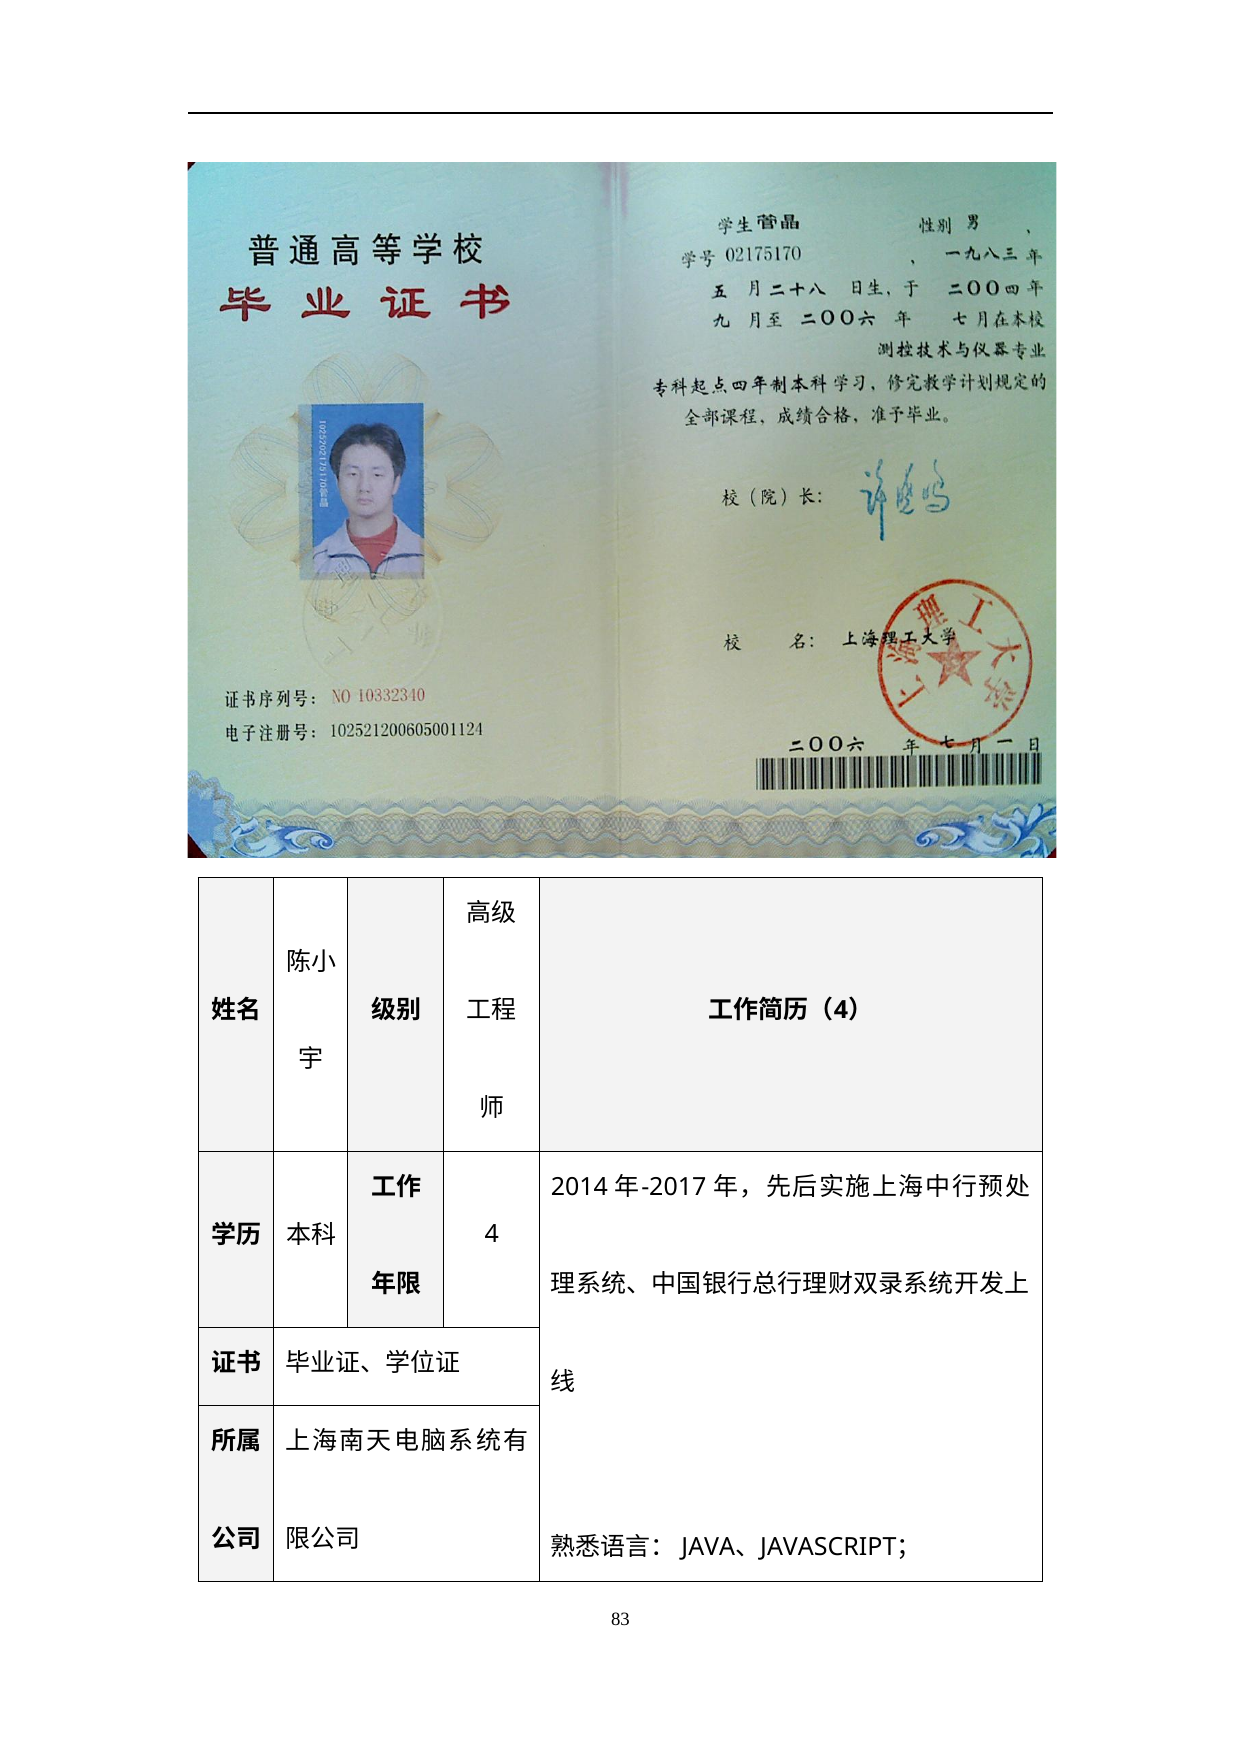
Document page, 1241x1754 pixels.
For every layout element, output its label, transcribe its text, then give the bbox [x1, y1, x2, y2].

table_header 陈小宇 [274, 878, 347, 1151]
table_cell 4 [444, 1152, 539, 1327]
table_cell 上海南天电脑系统有限公司 [274, 1406, 539, 1581]
table_header 姓名 [199, 878, 273, 1151]
table_cell 本科 [274, 1152, 347, 1327]
table_cell 2014年-2017年，先后实施上海中行预处理系统、中国银行总行理财双录系统开发上线 熟悉语言： JAVA、JAVASCRIPT； 熟悉多种数据库：ORACAL、SQL Server [540, 1152, 1042, 1581]
table_cell 毕业证、学位证 [274, 1328, 539, 1405]
table_cell 所属公司 [199, 1406, 273, 1581]
table_cell 证书 [199, 1328, 273, 1405]
table_header 级别 [348, 878, 443, 1151]
table_header 工作简历（4） [540, 878, 1042, 1151]
table_cell 工作年限 [348, 1152, 443, 1327]
picture [187, 162, 1057, 858]
table_cell 学历 [199, 1152, 273, 1327]
table_header 高级工程师 [444, 878, 539, 1151]
